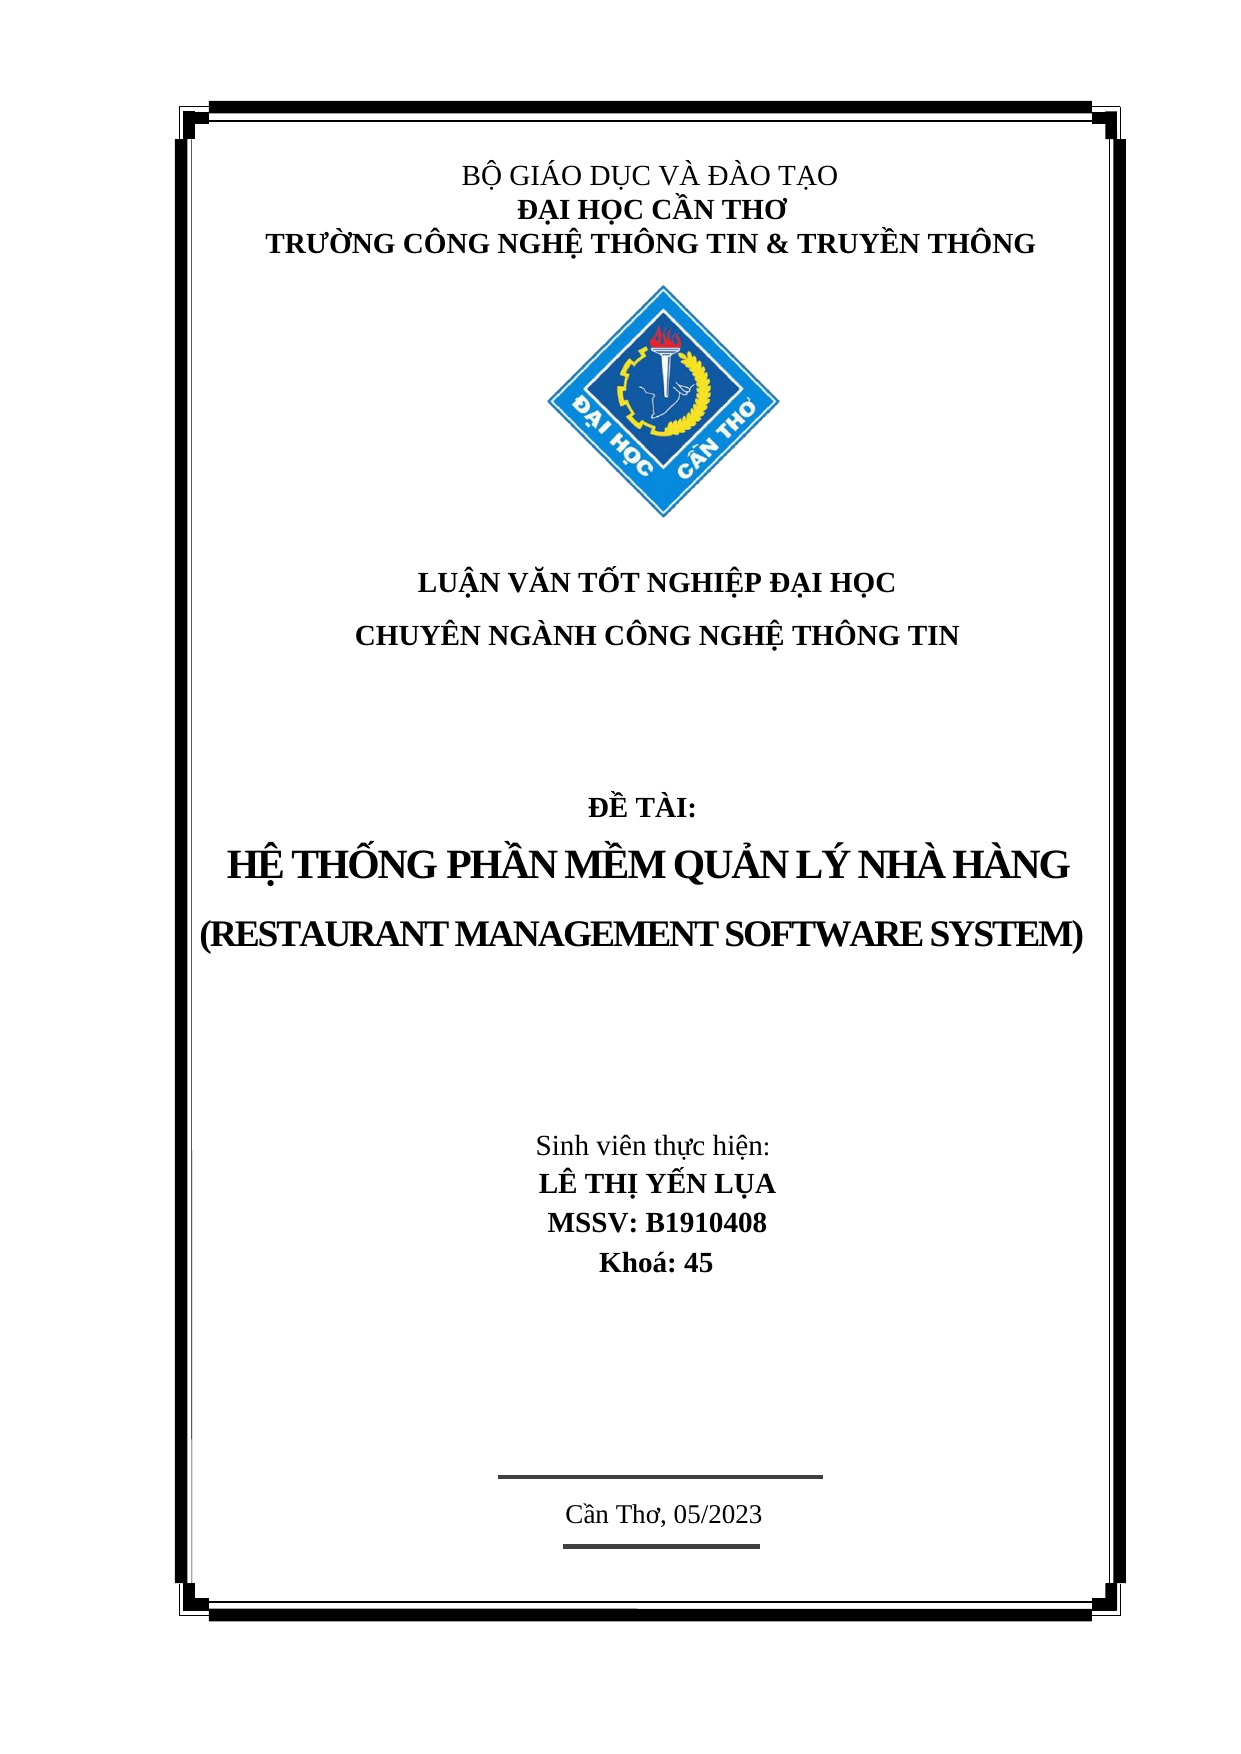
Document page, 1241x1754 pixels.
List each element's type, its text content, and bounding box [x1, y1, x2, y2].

text Sinh viên thực hiện: [318, 1128, 988, 1161]
picture [546, 284, 780, 518]
text ĐỀ TÀI: [177, 790, 1107, 823]
text LUẬN VĂN TỐT NGHIỆP ĐẠI HỌC [177, 565, 1107, 599]
text CHUYÊN NGÀNH CÔNG NGHỆ THÔNG TIN [177, 618, 1107, 652]
text LÊ THỊ YẾN LỤA [207, 1167, 1107, 1200]
text (RESTAURANT MANAGEMENT SOFTWARE SYSTEM) [177, 912, 1107, 955]
text MSSV: B1910408 [207, 1206, 1107, 1239]
text Khoá: 45 [324, 1245, 988, 1278]
text HỆ THỐNG PHẦN MỀM QUẢN LÝ NHÀ HÀNG [177, 840, 1107, 888]
